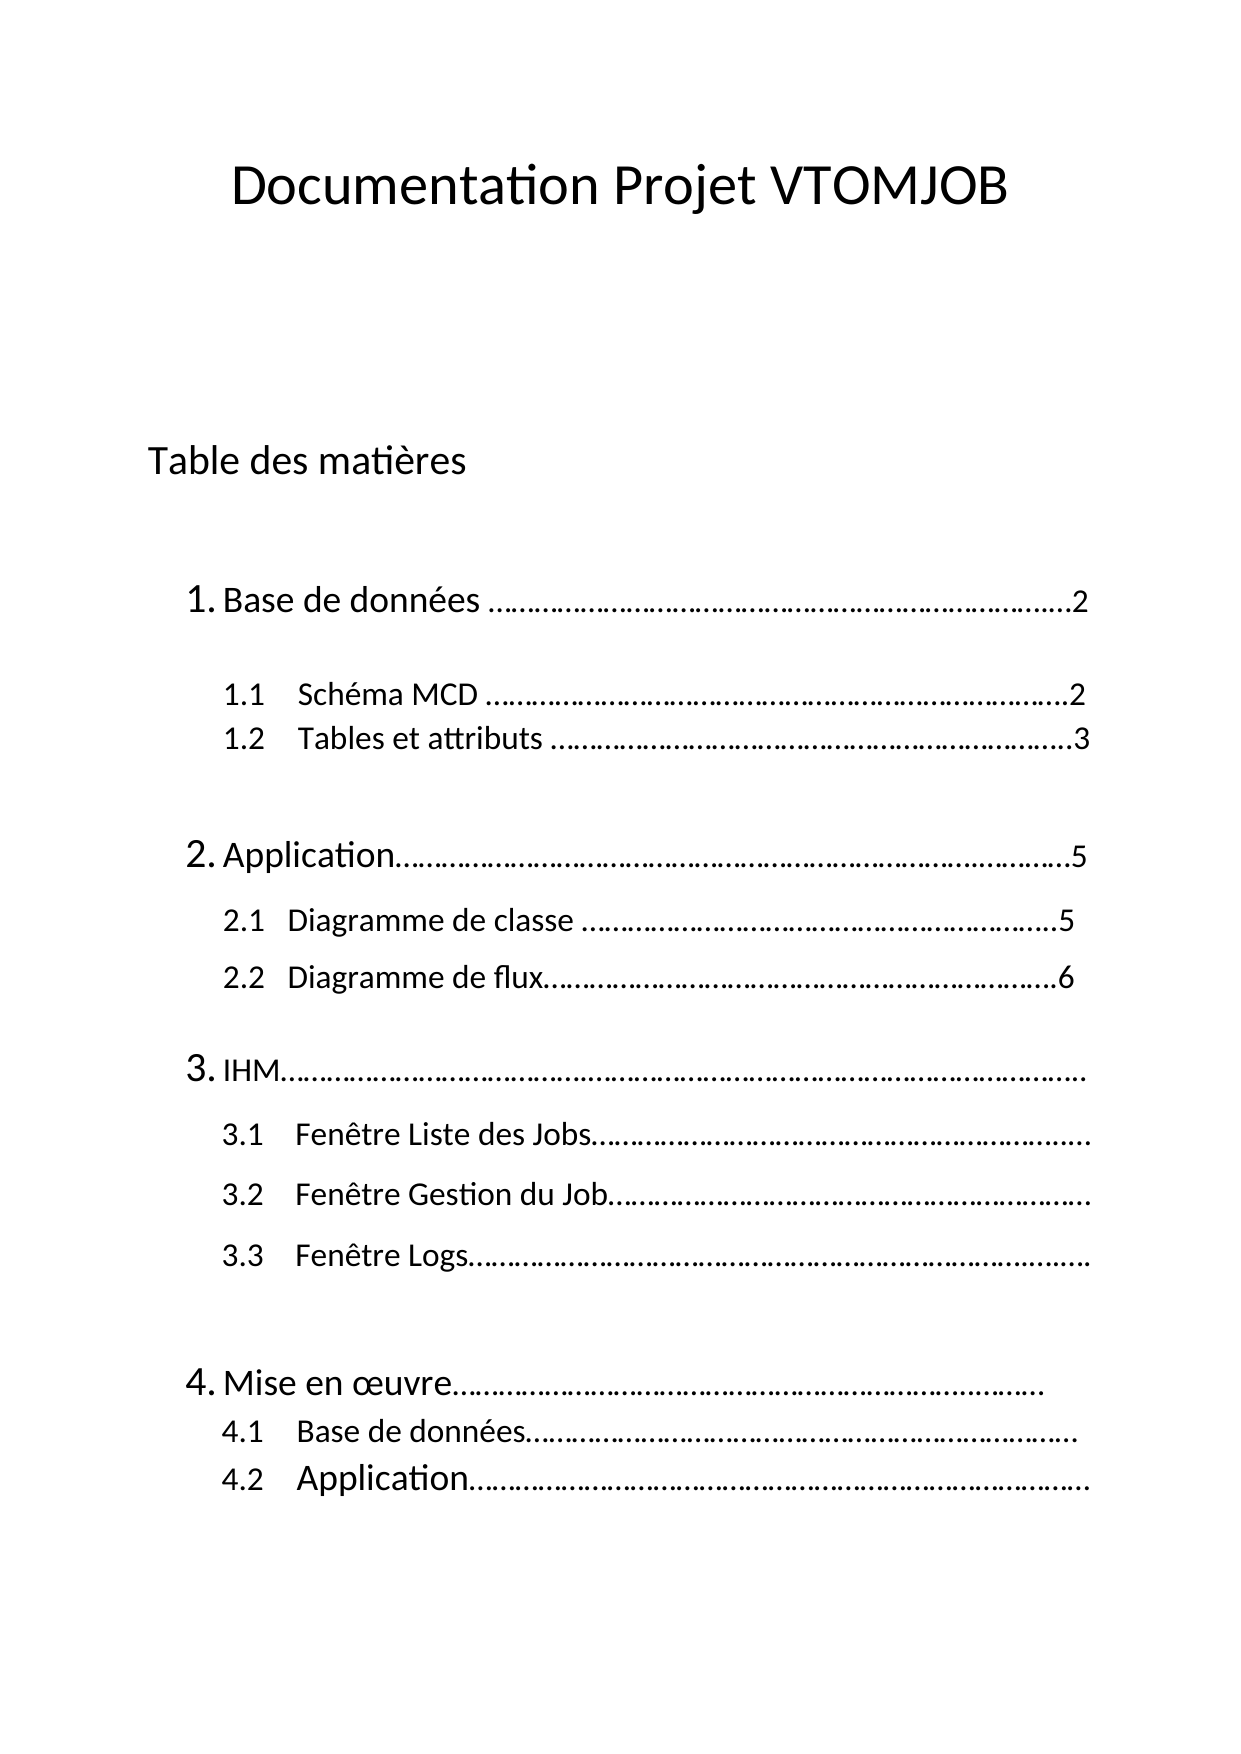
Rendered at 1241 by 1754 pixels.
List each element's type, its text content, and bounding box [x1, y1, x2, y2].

list Tables et attributs …………………………………………………………..3 [223, 717, 1093, 758]
list 2.2 Diagramme de flux………………………………………………………….6 [223, 956, 1093, 997]
text Documentation Projet VTOMJOB [148, 148, 1093, 219]
text Table des matières [148, 434, 1093, 485]
text 3.3 Fenêtre Logs……………………………………………………………….….…. [221, 1234, 1093, 1274]
list Base de données ……………………………………………………………….…2 [185, 572, 1093, 622]
list Base de données……………………………………………………………… [221, 1410, 1093, 1451]
text 3.1 Fenêtre Liste des Jobs……………………………………………………..… [221, 1113, 1093, 1153]
list Schéma MCD ………………………………………………………………….2 [223, 673, 1093, 714]
list IHM………………………………….……………………………………………………….. [185, 1041, 1093, 1092]
list Application………………………………………………………………….…………5 [185, 827, 1093, 878]
list Application……………………………………………………………………… [221, 1454, 1093, 1500]
text 2.1 Diagramme de classe ……………………………………………………..5 [223, 899, 1093, 940]
list Mise en œuvre…………………………………………………………..……… [185, 1355, 1093, 1406]
text 3.2 Fenêtre Gestion du Job……………………………………………………… [221, 1173, 1093, 1214]
